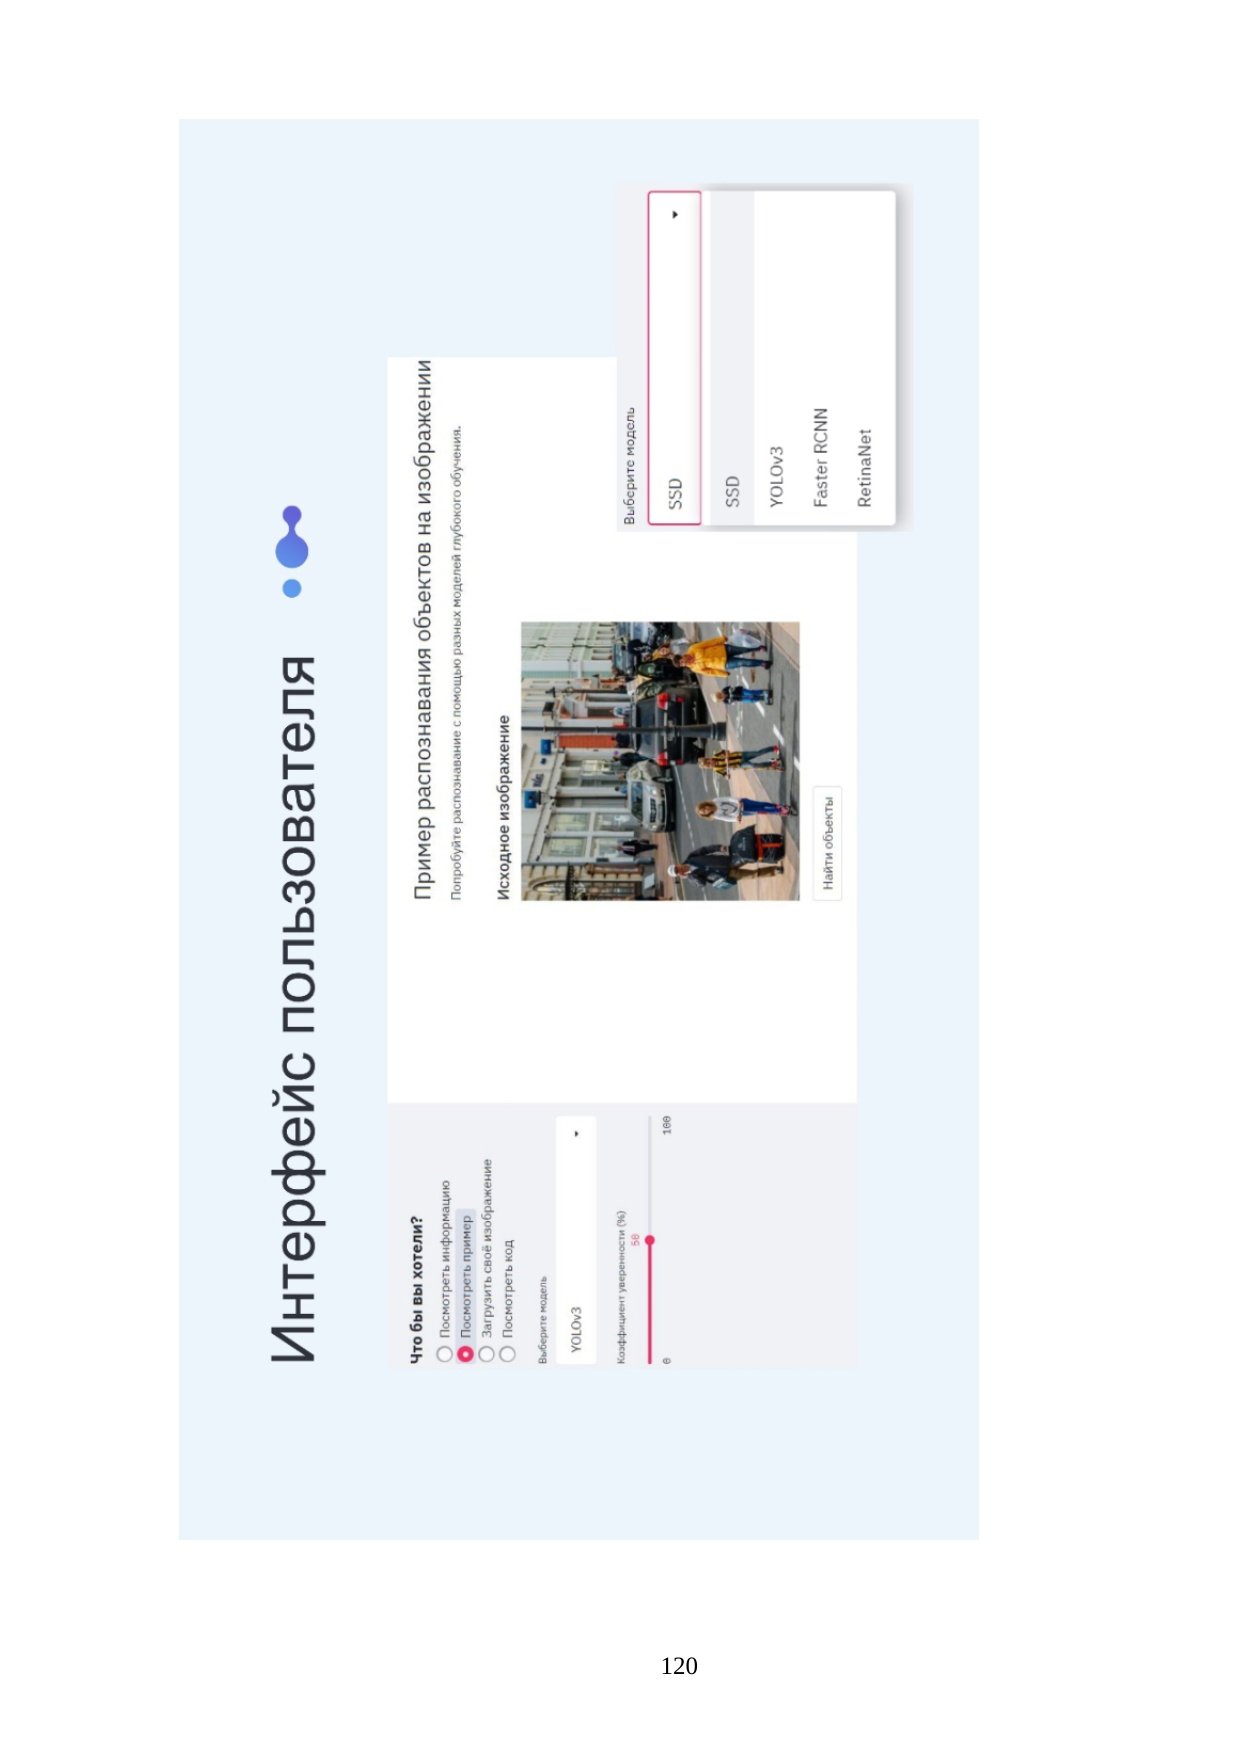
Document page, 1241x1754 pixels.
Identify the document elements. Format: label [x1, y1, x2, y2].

picture [179, 120, 979, 1540]
